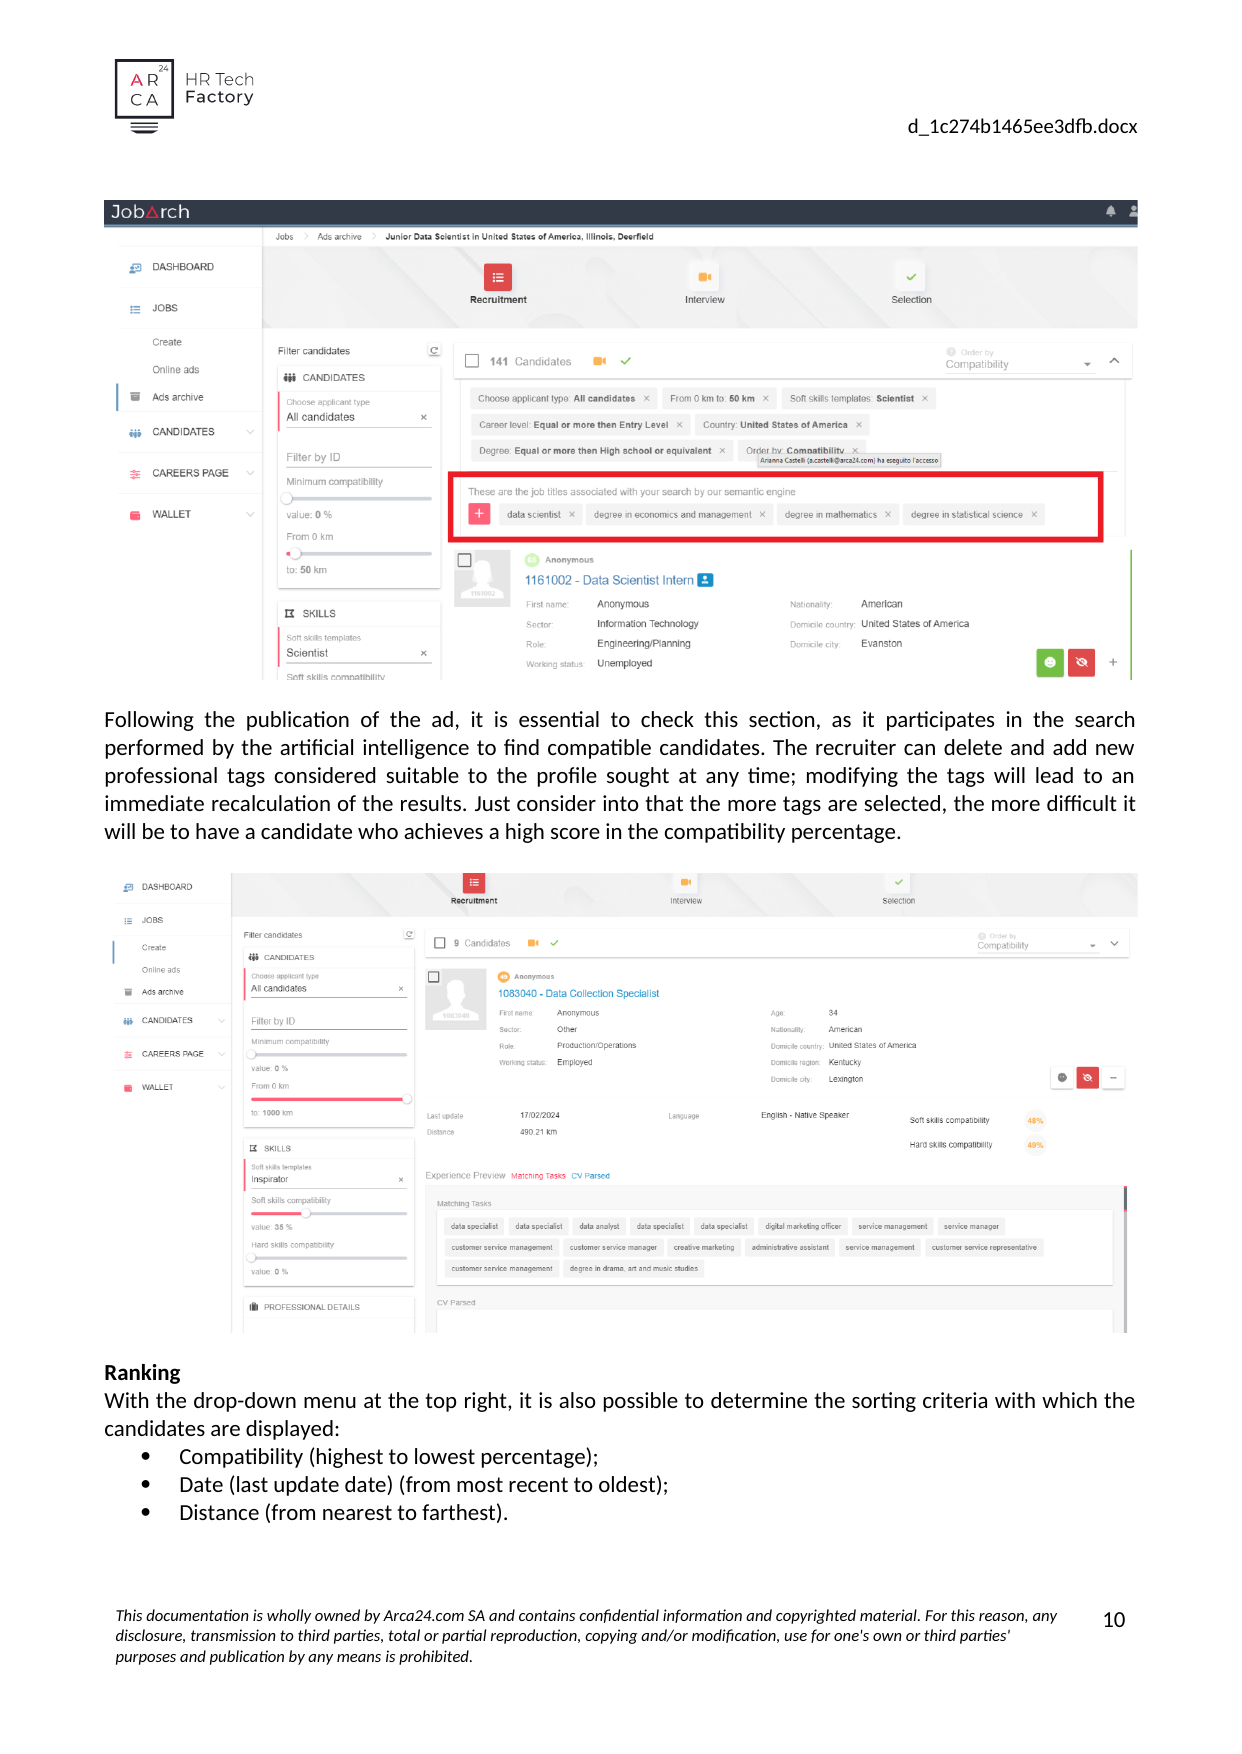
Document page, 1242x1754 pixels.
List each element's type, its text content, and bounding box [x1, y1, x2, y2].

picture [104, 873, 1138, 1333]
text With the drop-down menu at the top right, it is also possible to determine the sorting criteria with which the candidates are displayed: [104, 1386, 1137, 1442]
list Distance (from nearest to farthest). [142, 1498, 1137, 1526]
text Ranking [104, 1358, 1137, 1386]
text Following the publication of the ad, it is essential to check this section, as it participates in the search performed by the artificial intelligence to find compatible candidates. The recruiter can delete and add new professional tags considered suitable to the profile sought at any time; modifying the tags will lead to an immediate recalculation of the results. Just consider into that the more tags are selected, the more difficult it will be to have a candidate who achieves a high score in the compatibility percentage. [104, 705, 1137, 846]
picture [111, 57, 256, 135]
picture [104, 200, 1138, 680]
list Date (last update date) (from most recent to oldest); [142, 1470, 1137, 1498]
list Compatibility (highest to lowest percentage); [142, 1442, 1137, 1470]
